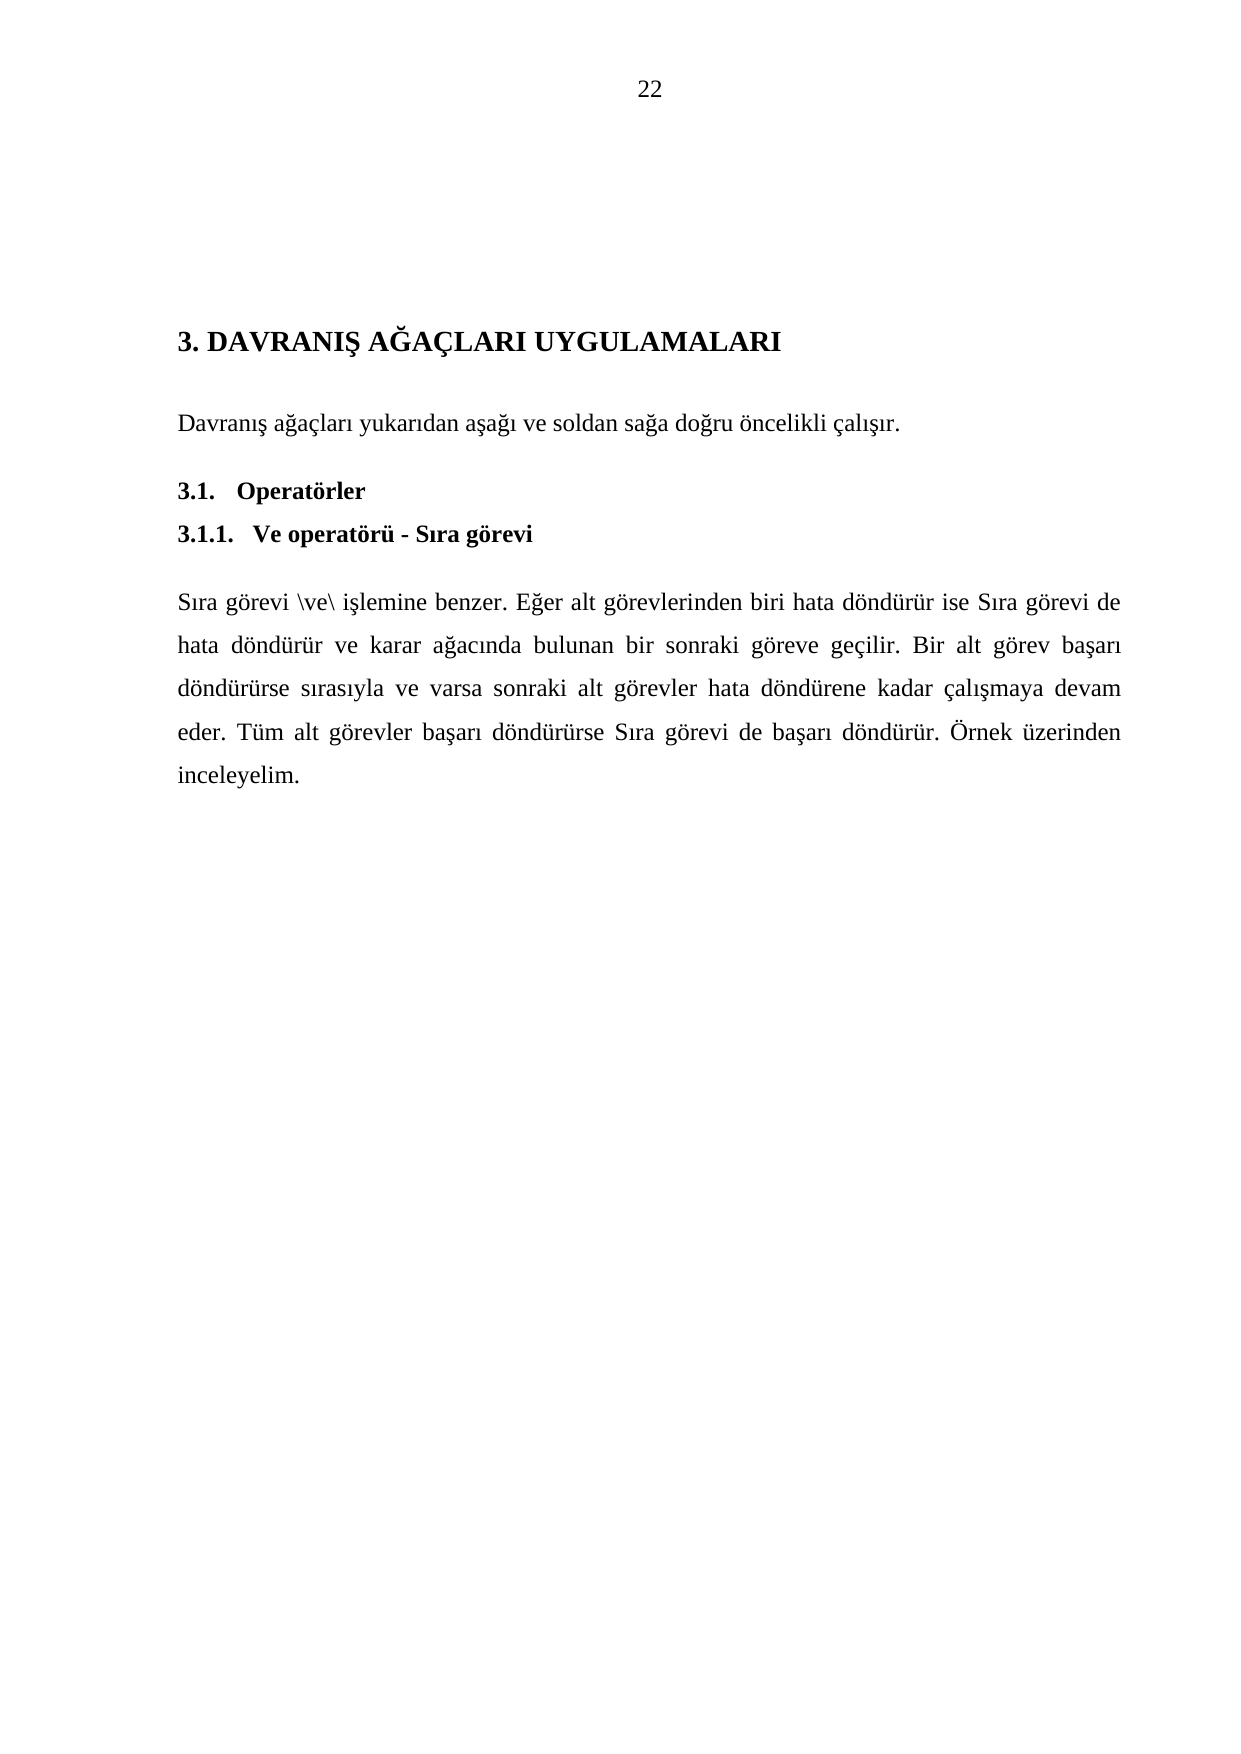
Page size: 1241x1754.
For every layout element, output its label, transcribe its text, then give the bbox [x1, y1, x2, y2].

text Davranış ağaçları yukarıdan aşağı ve soldan sağa doğru öncelikli çalışır. [177, 408, 1122, 437]
list Operatörler [177, 476, 1122, 505]
text Sıra görevi \ve\ işlemine benzer. Eğer alt görevlerinden biri hata döndürür ise Sıra görevi de hata döndürür ve karar ağacında bulunan bir sonraki göreve geçilir. Bir alt görev başarı döndürürse sırasıyla ve varsa sonraki alt görevler hata döndürene kadar çalışmaya devam eder. Tüm alt görevler başarı döndürürse Sıra görevi de başarı döndürür. Örnek üzerinden inceleyelim. [177, 587, 1122, 788]
list Ve operatörü - Sıra görevi [177, 519, 1122, 548]
subtitle DAVRANIŞ AĞAÇLARI UYGULAMALARI [177, 324, 1122, 358]
